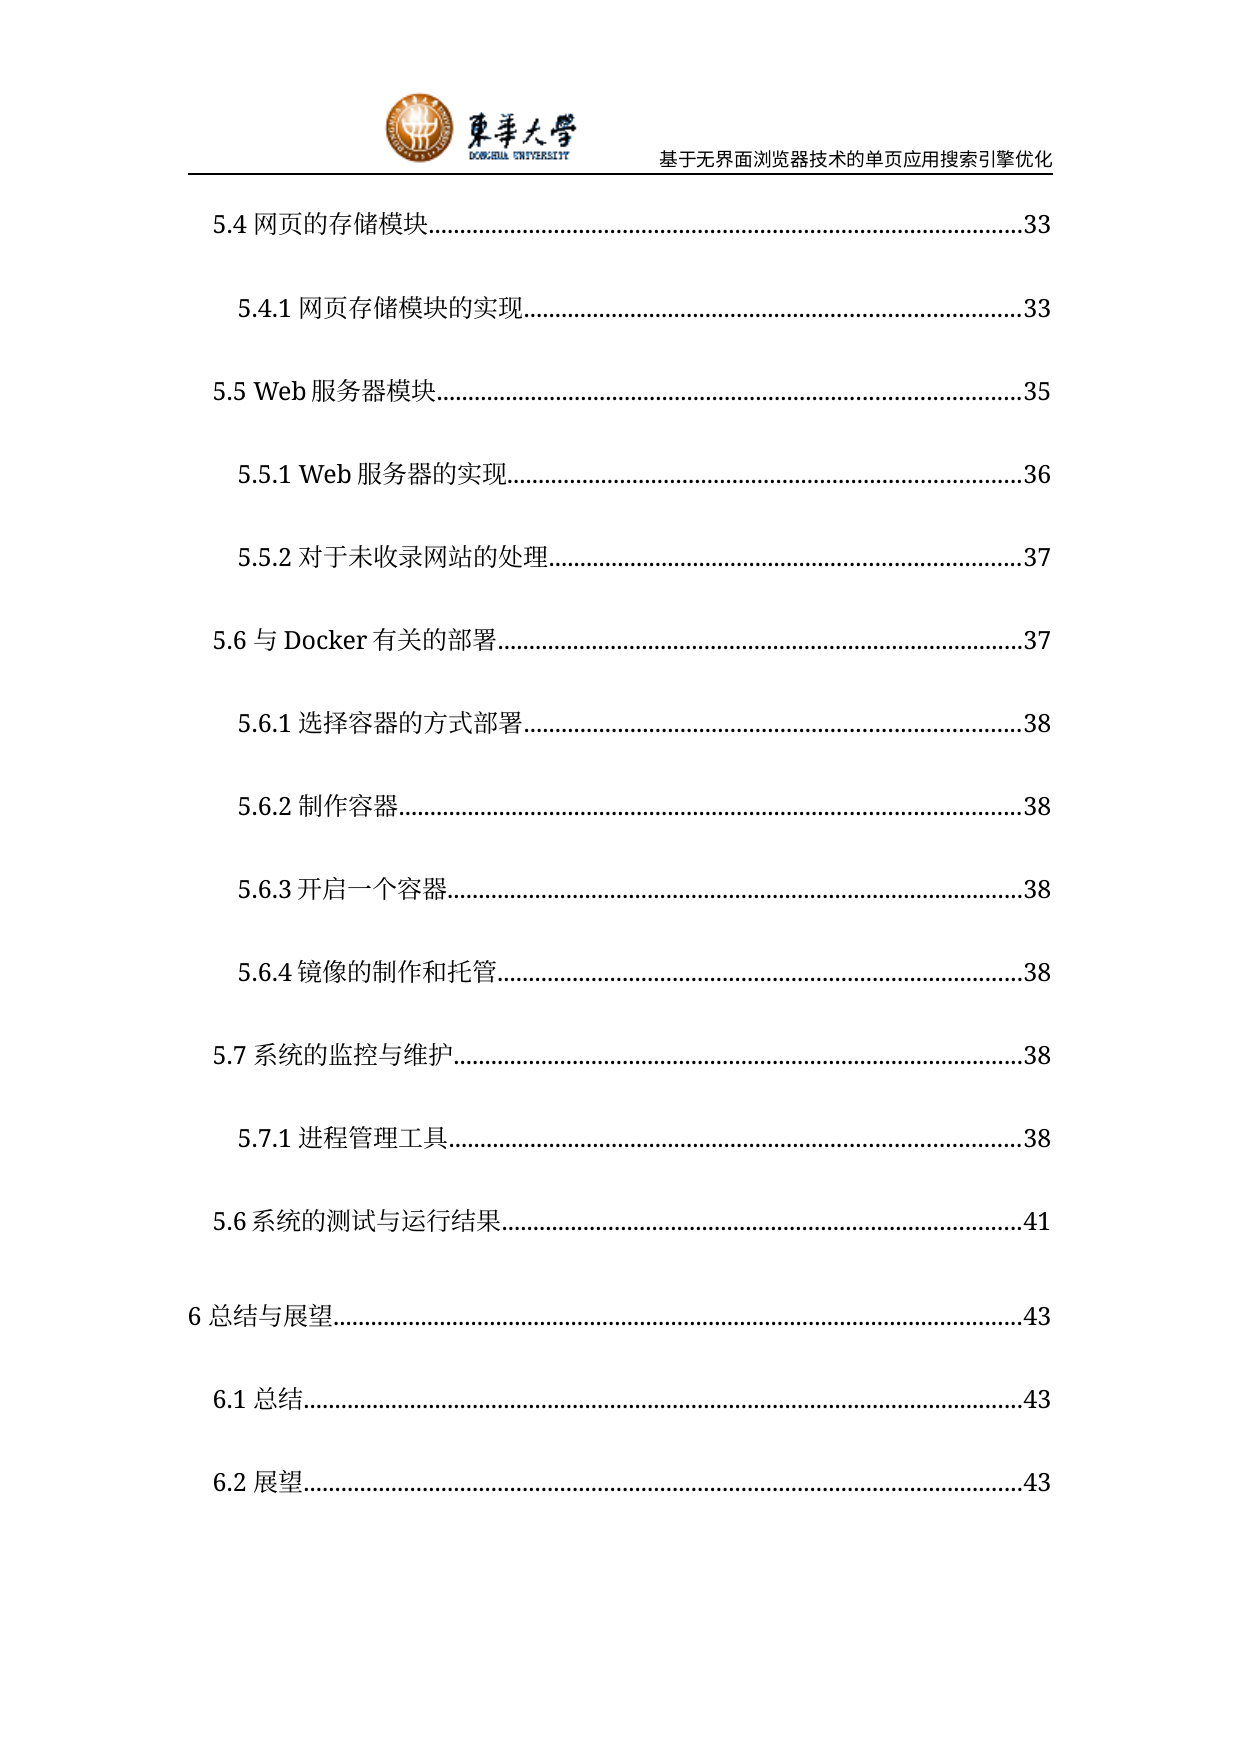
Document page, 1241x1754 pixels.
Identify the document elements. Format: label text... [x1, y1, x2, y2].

text 5.5.1 Web服务器的实现 36 [237, 440, 1053, 505]
text 6 总结与展望 43 [187, 1282, 1053, 1347]
text 5.6 与Docker有关的部署 37 [212, 606, 1053, 671]
text 5.6.1 选择容器的方式部署 38 [237, 689, 1053, 754]
text 5.7.1 进程管理工具 38 [237, 1104, 1053, 1169]
text 5.6.3开启一个容器 38 [237, 855, 1053, 920]
text 5.5 Web服务器模块 35 [212, 357, 1053, 422]
text 5.6系统的测试与运行结果 41 [212, 1187, 1053, 1252]
text 5.6.2 制作容器 38 [237, 772, 1053, 837]
text 5.4 网页的存储模块 33 [212, 191, 1053, 256]
text 5.6.4镜像的制作和托管 38 [237, 938, 1053, 1003]
text 5.4.1 网页存储模块的实现 33 [237, 274, 1053, 339]
text 6.2 展望 43 [212, 1448, 1053, 1513]
text 6.1 总结 43 [212, 1366, 1053, 1431]
text 5.5.2 对于未收录网站的处理 37 [237, 523, 1053, 588]
picture [382, 88, 581, 166]
text 5.7 系统的监控与维护 38 [212, 1021, 1053, 1086]
